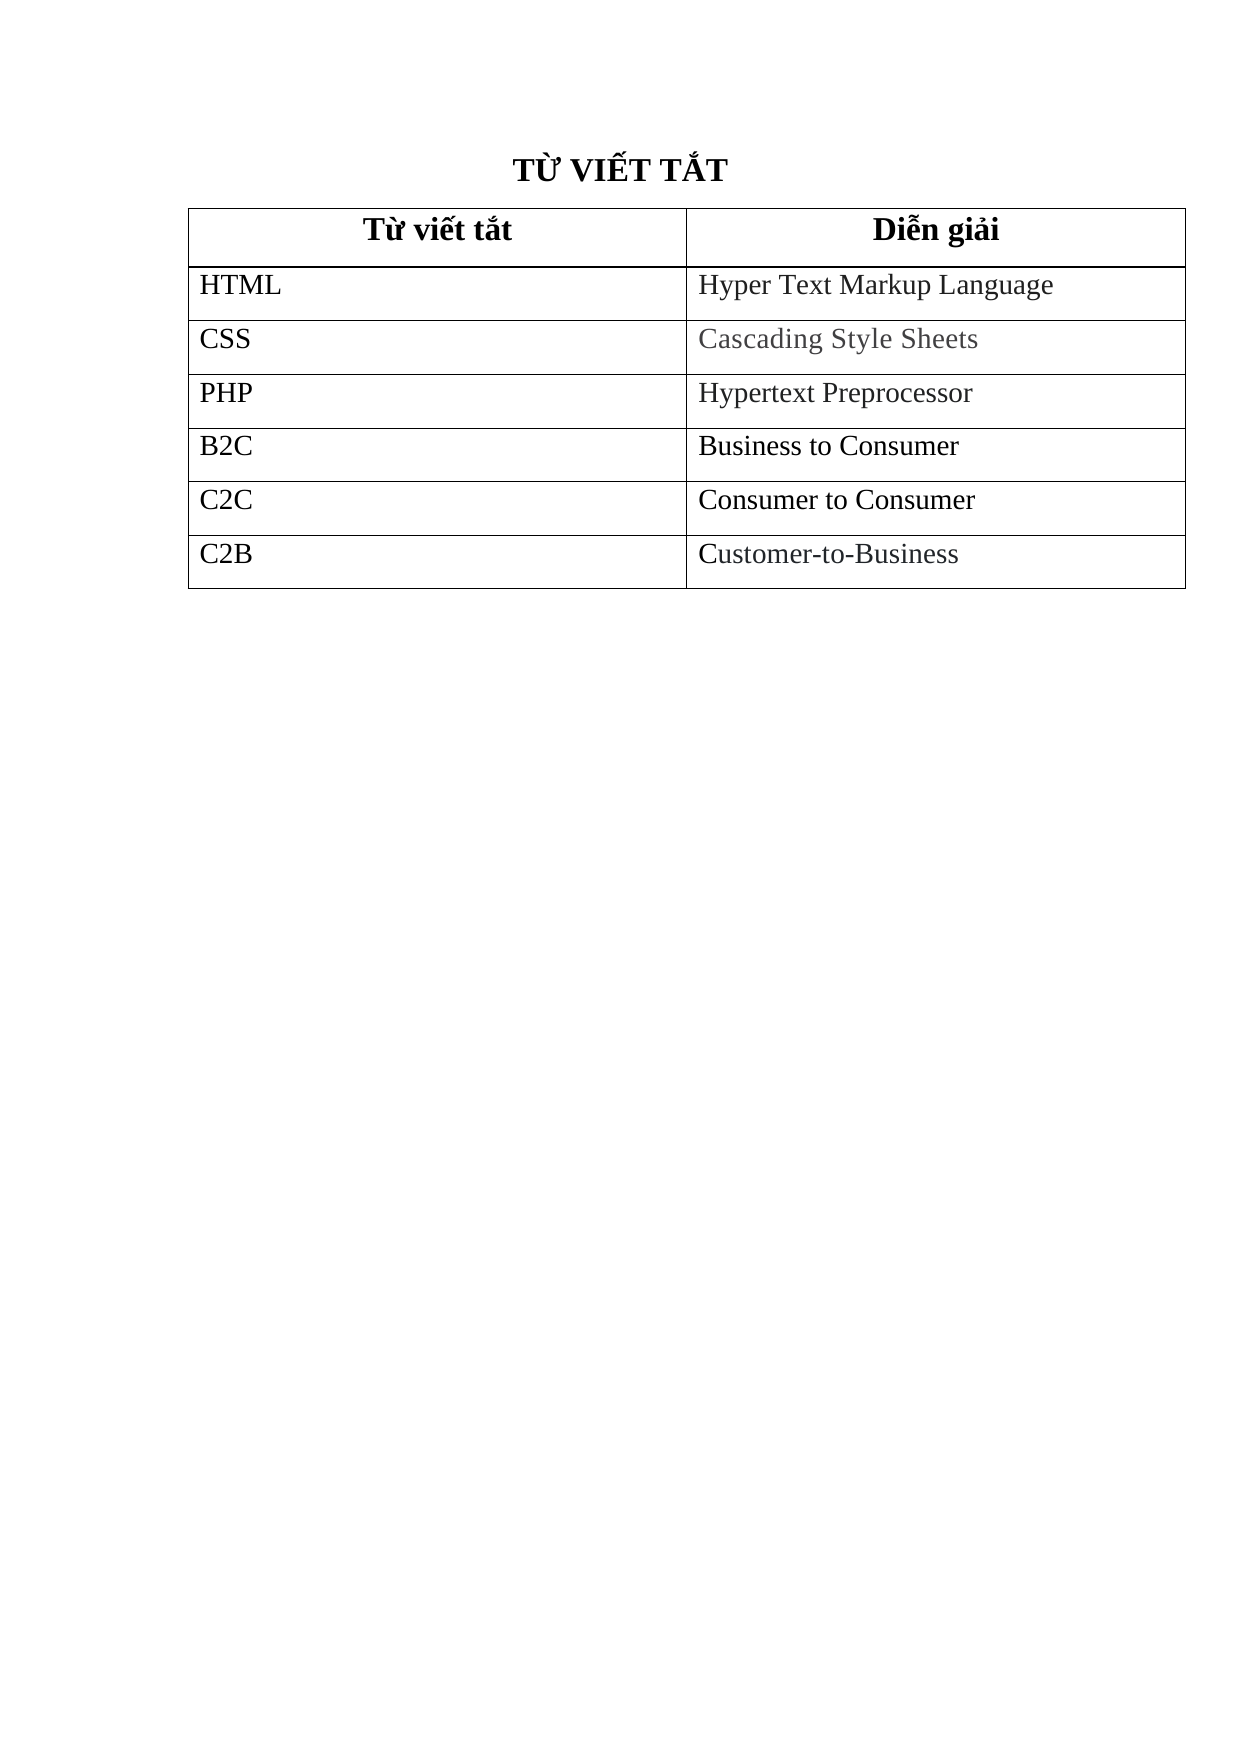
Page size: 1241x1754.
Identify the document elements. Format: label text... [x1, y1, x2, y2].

table_header Từ viết tắt [189, 209, 686, 266]
table_cell Cascading Style Sheets [687, 321, 1185, 374]
table_cell Customer-to-Business [687, 536, 1185, 588]
table_header Diễn giải [687, 209, 1185, 266]
table_cell Hyper Text Markup Language [687, 268, 1185, 320]
table_cell Business to Consumer [687, 429, 1185, 481]
table_cell PHP [189, 375, 686, 427]
table_cell C2C [189, 482, 686, 535]
table_cell Consumer to Consumer [687, 482, 1185, 535]
table_cell B2C [189, 429, 686, 481]
table_cell HTML [189, 268, 686, 320]
table_cell CSS [189, 321, 686, 374]
table_cell C2B [189, 536, 686, 588]
table_cell Hypertext Preprocessor [687, 375, 1185, 427]
text TỪ VIẾT TẮT [187, 150, 1053, 188]
